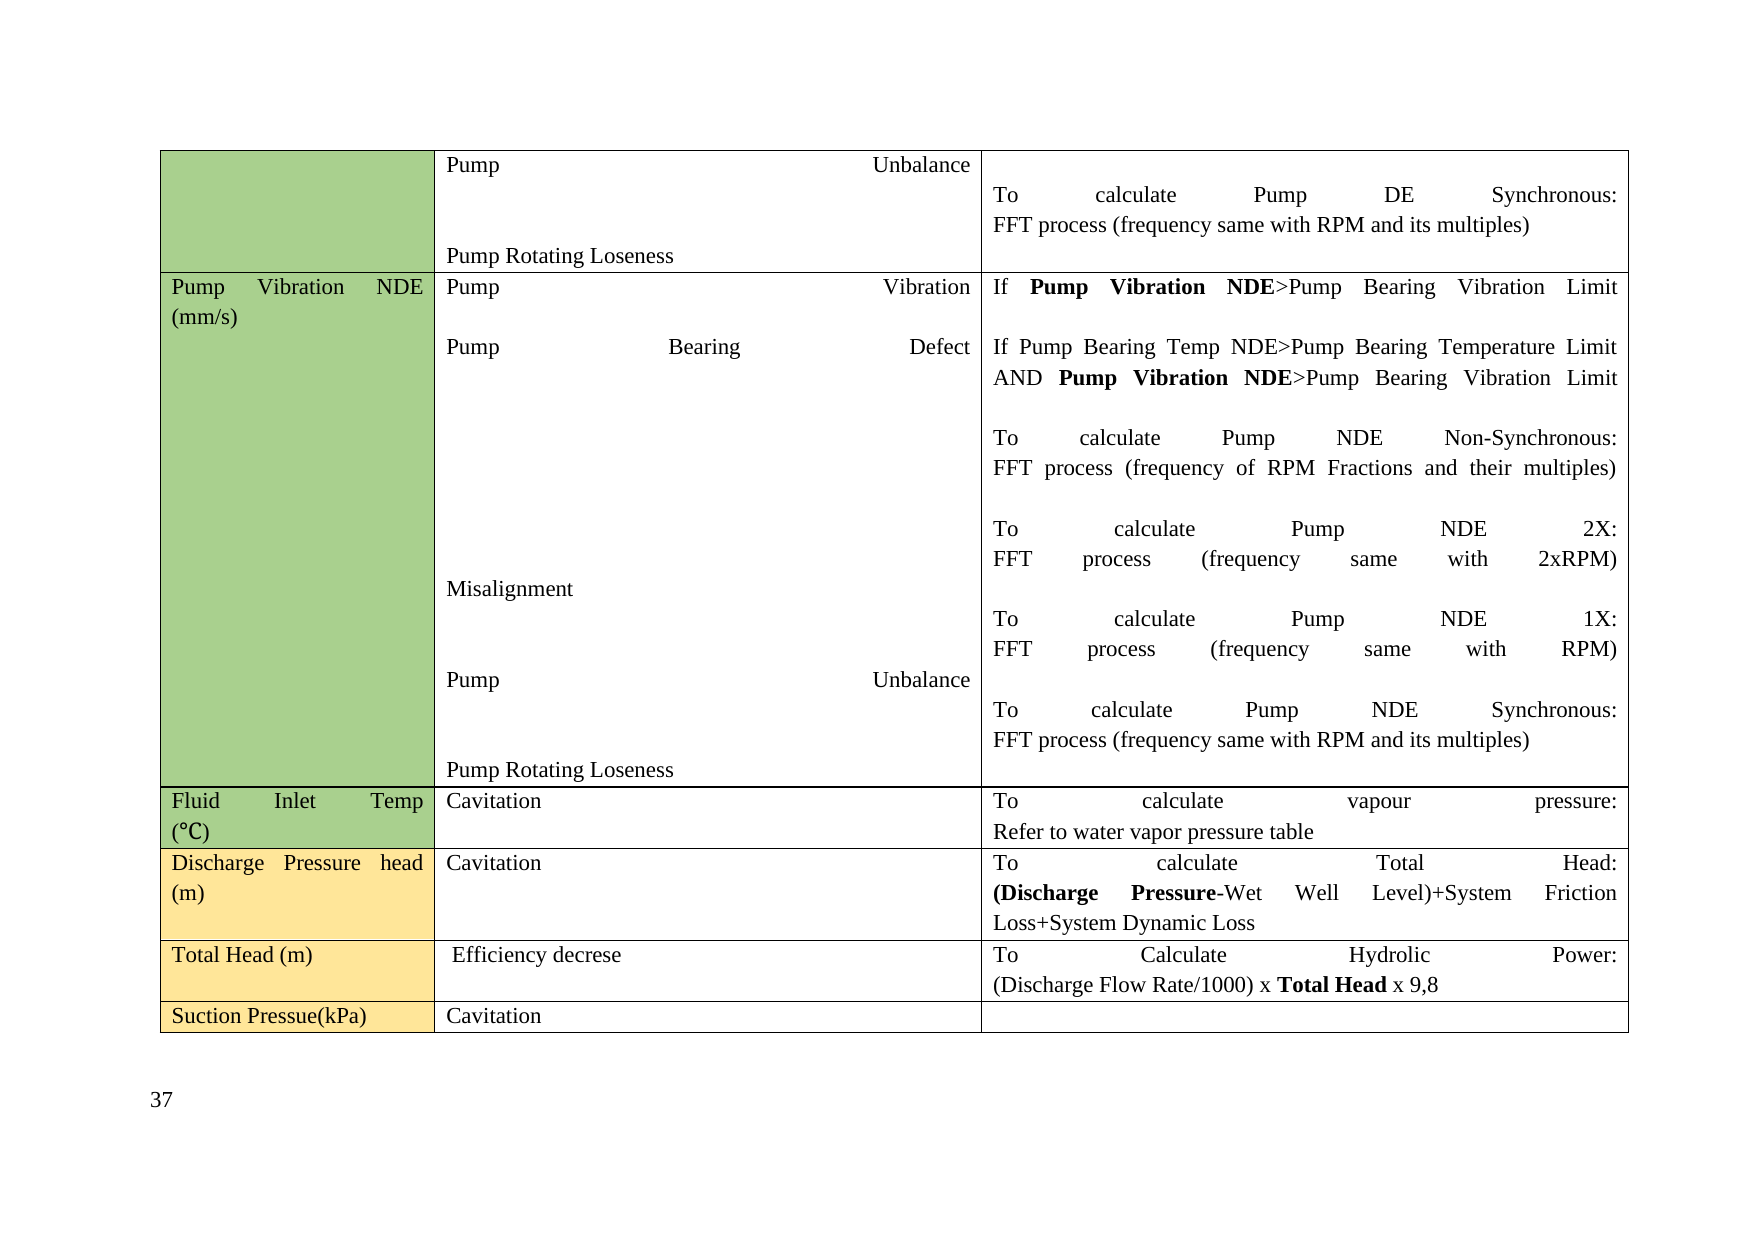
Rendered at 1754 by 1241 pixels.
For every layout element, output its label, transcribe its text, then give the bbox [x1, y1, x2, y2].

table_cell Discharge Pressure head (m) [161, 849, 434, 939]
table_cell Fluid Inlet Temp (℃) [161, 788, 434, 848]
table_cell To calculate Total Head: (Discharge Pressure-Wet Well Level)+System Friction Loss+System Dynamic Loss [982, 849, 1628, 939]
table_cell Pump Vibration NDE (mm/s) [161, 273, 434, 786]
table_cell Suction Pressue(kPa) [161, 1002, 434, 1032]
table_cell [982, 1002, 1628, 1032]
table_cell Cavitation [435, 849, 981, 939]
table_cell Cavitation [435, 1002, 981, 1032]
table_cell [982, 151, 1628, 272]
table_cell To Calculate Hydrolic Power: (Discharge Flow Rate/1000) x Total Head x 9,8 [982, 941, 1628, 1001]
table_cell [435, 151, 981, 272]
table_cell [161, 151, 434, 272]
table_cell Cavitation [435, 788, 981, 848]
table_cell Pump Vibration Pump Bearing Defect Misalignment Pump Unbalance Pump Rotating Loseness [435, 273, 981, 786]
table_cell To calculate vapour pressure: Refer to water vapor pressure table [982, 788, 1628, 848]
table_cell Total Head (m) [161, 941, 434, 1001]
table_cell Efficiency decrese [435, 941, 981, 1001]
table_cell If Pump Vibration NDE>Pump Bearing Vibration Limit If Pump Bearing Temp NDE>Pump Bearing Temperature Limit AND Pump Vibration NDE>Pump Bearing Vibration Limit To calculate Pump NDE Non-Synchronous: FFT process (frequency of RPM Fractions and their multiples) To calculate Pump NDE 2X: FFT process (frequency same with 2xRPM) To calculate Pump NDE 1X: FFT process (frequency same with RPM) To calculate Pump NDE Synchronous: FFT process (frequency same with RPM and its multiples) [982, 273, 1628, 786]
